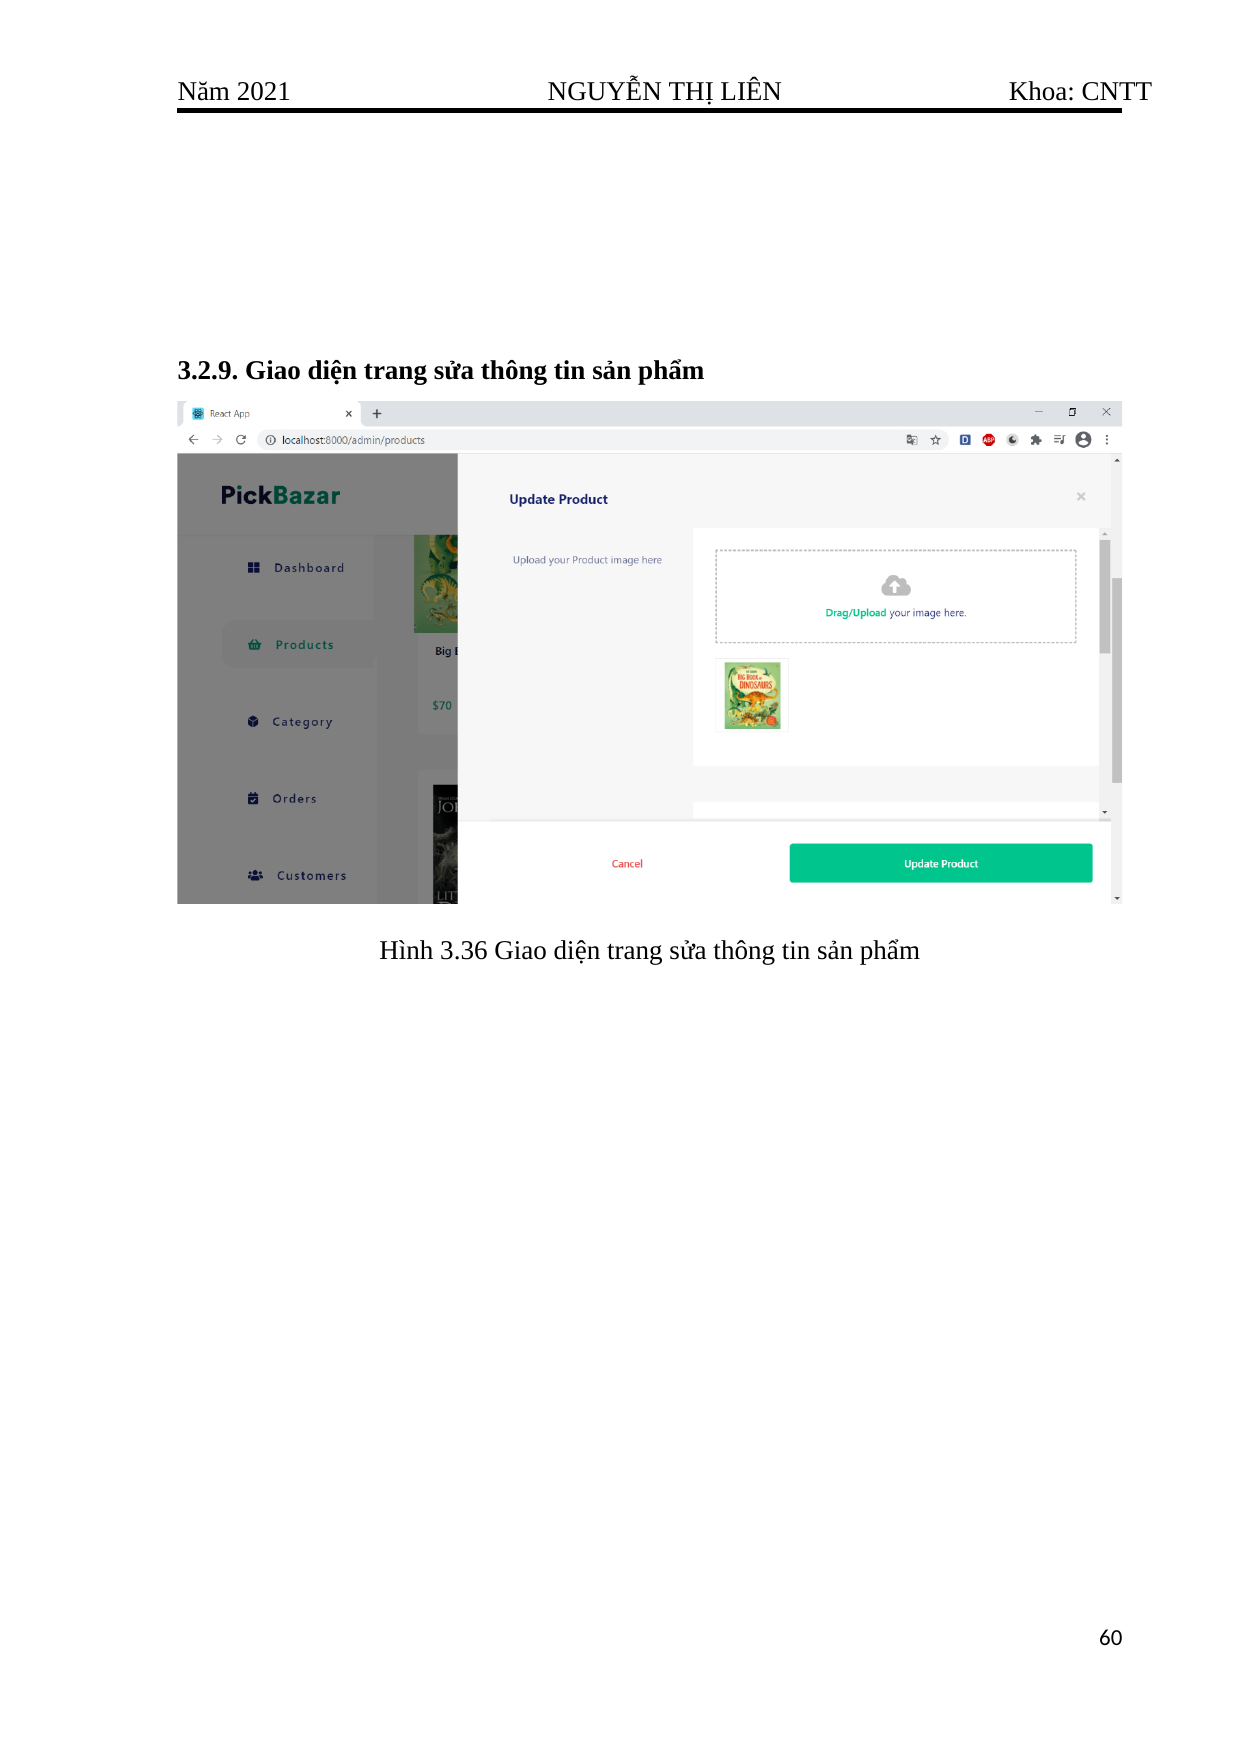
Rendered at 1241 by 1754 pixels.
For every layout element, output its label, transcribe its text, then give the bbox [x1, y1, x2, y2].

subtitle Giao diện trang sửa thông tin sản phẩm [177, 354, 1122, 386]
picture [177, 401, 1123, 904]
